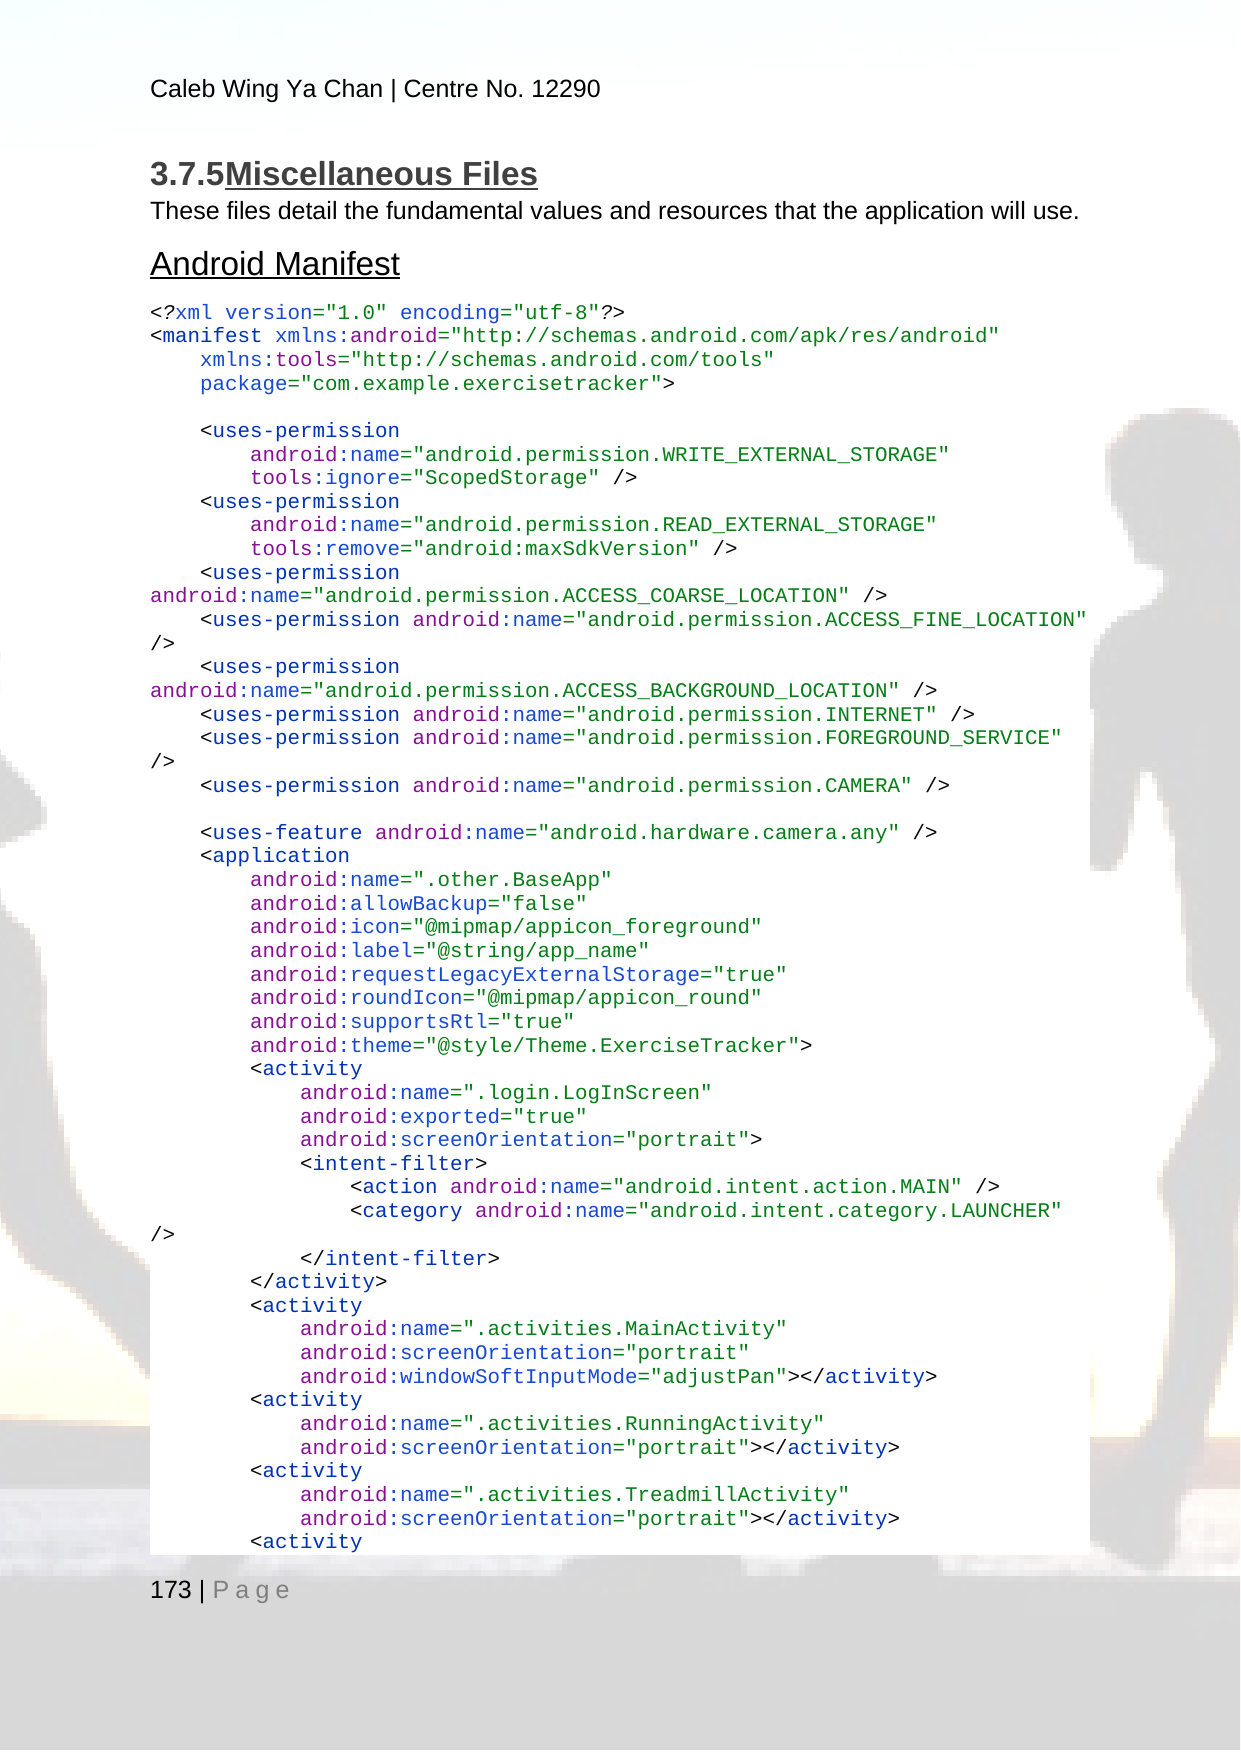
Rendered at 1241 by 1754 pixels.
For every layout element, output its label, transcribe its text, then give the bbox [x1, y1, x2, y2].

text These files detail the fundamental values and resources that the application will use. [150, 196, 1090, 224]
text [150, 302, 1090, 1555]
text Android Manifest [150, 243, 1090, 282]
subtitle Miscellaneous Files [150, 154, 1090, 193]
